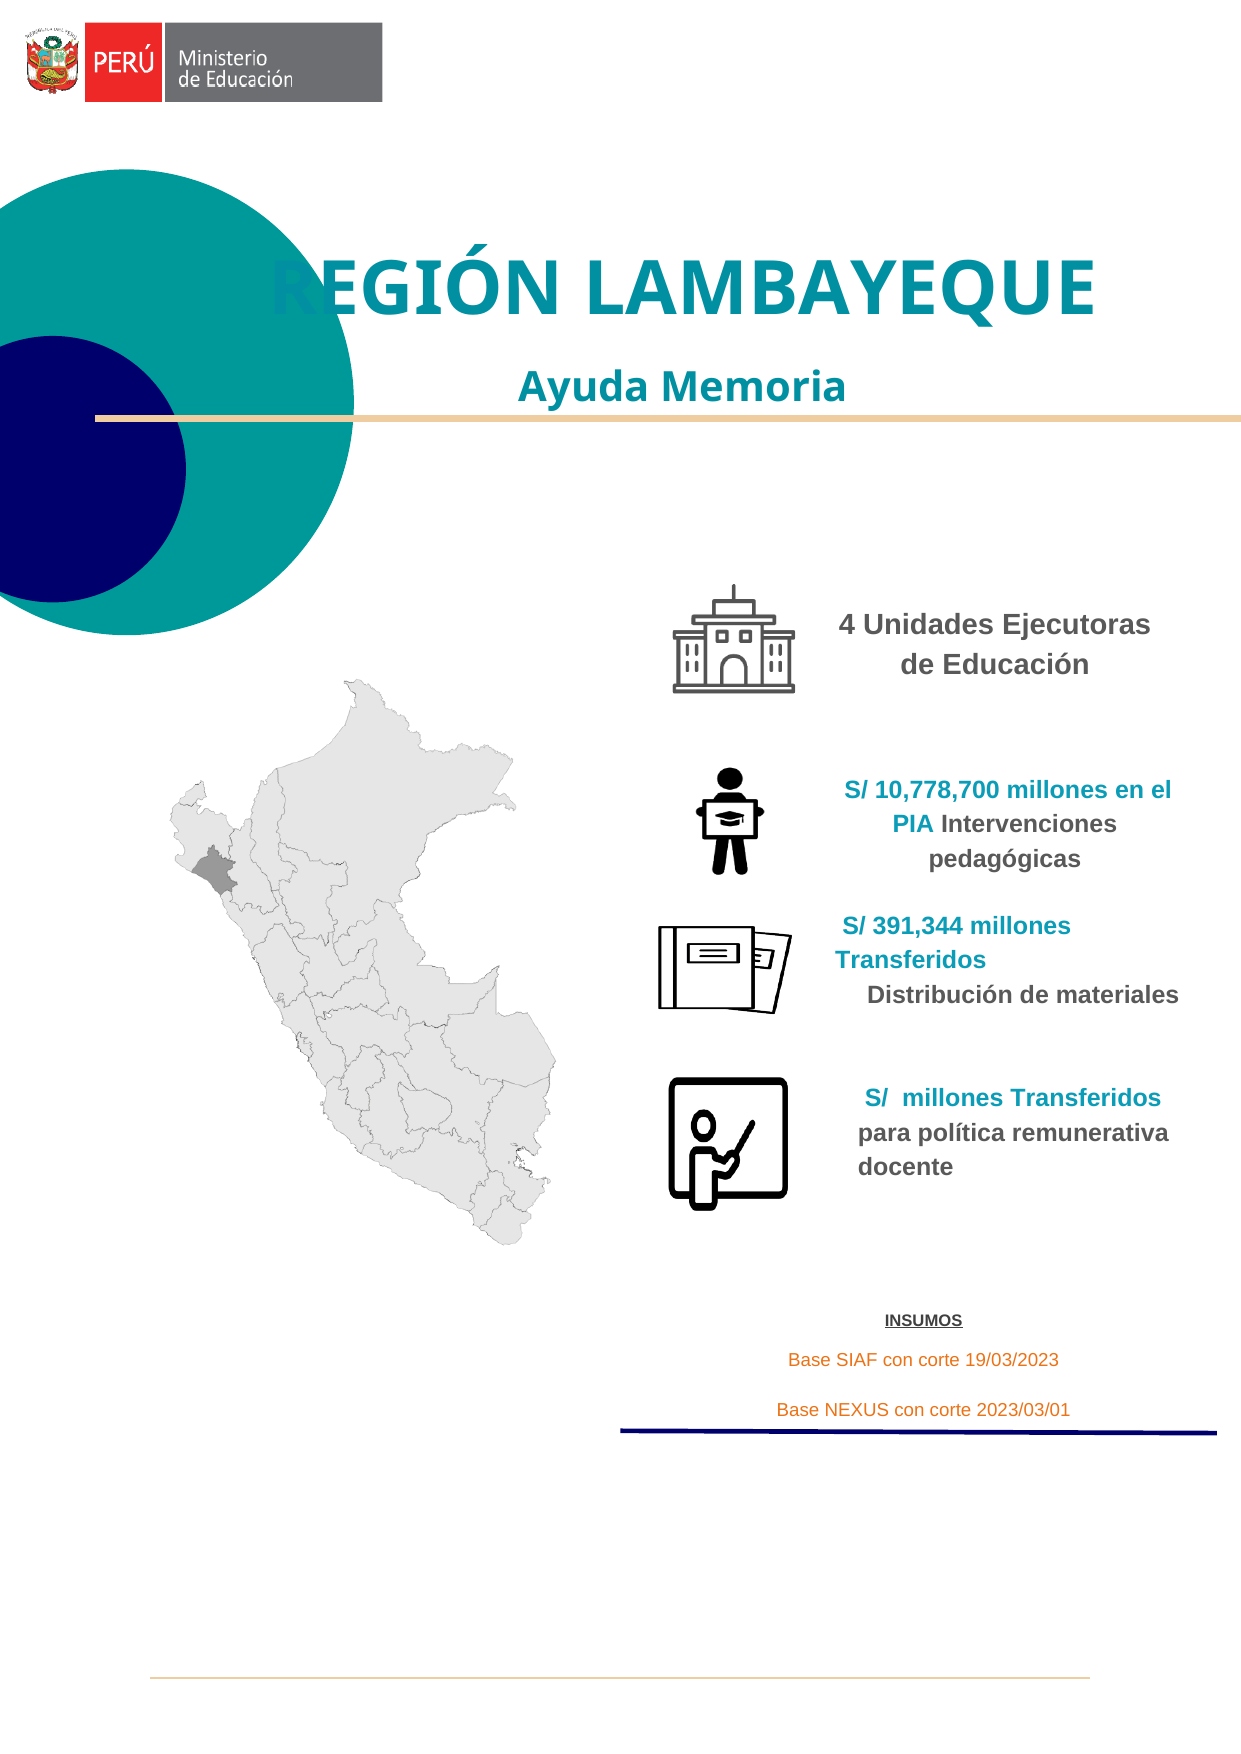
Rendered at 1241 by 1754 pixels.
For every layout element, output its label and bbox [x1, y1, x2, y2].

picture [21, 28, 81, 98]
picture [150, 675, 586, 1255]
picture [179, 50, 292, 87]
picture [646, 1045, 801, 1227]
picture [664, 749, 793, 894]
picture [617, 913, 816, 1021]
